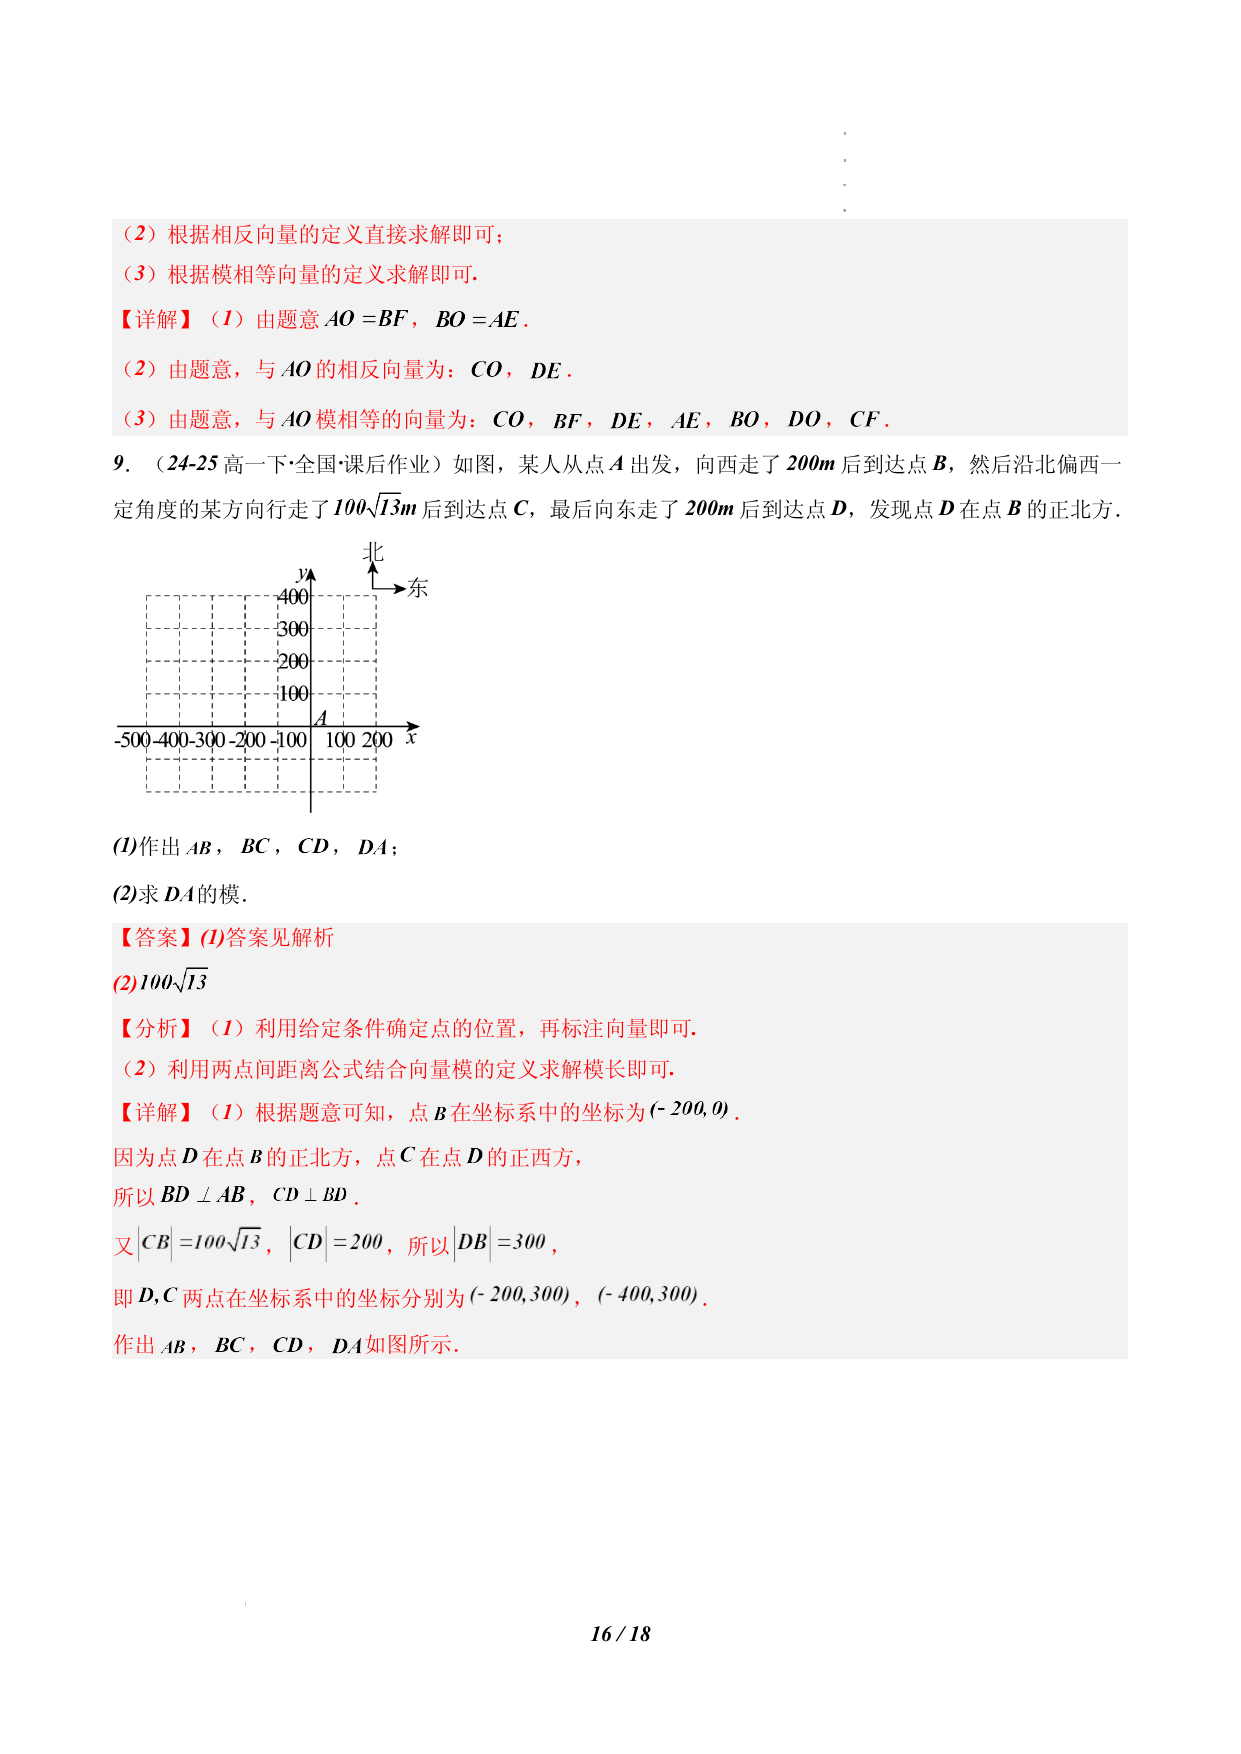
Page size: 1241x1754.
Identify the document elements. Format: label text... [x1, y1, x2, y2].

text 【答案】(1)答案见解析 [112, 923, 1128, 950]
text 因为点在点的正北方，点在点的正西方， [112, 1142, 1128, 1169]
text 作出，，，如图所示． [112, 1326, 1128, 1359]
text （3）由题意，与模相等的向量为：，，，，，，． [112, 399, 1128, 436]
text 9．（24-25高一下·全国·课后作业）如图，某人从点A出发，向西走了200m后到达点B，然后沿北偏西一定角度的某方向行走了后到达点C，最后向东走了200m后到达点D，发现点D在点B的正北方． [112, 449, 1128, 526]
text （2）利用两点间距离公式结合向量模的定义求解模长即可. [112, 1054, 1128, 1081]
text 【详解】（1）根据题意可知，点在坐标系中的坐标为． [112, 1094, 1128, 1128]
text （2）根据相反向量的定义直接求解即可； [112, 219, 1128, 246]
text (2)求的模． [112, 876, 1128, 910]
text 又，，所以， [112, 1221, 1128, 1268]
picture [112, 539, 430, 815]
text 即两点在坐标系中的坐标分别为，． [112, 1281, 1128, 1314]
text (1)作出，，，； [112, 827, 1128, 862]
text （3）根据模相等向量的定义求解即可. [112, 259, 1128, 286]
text 【分析】（1）利用给定条件确定点的位置，再标注向量即可. [112, 1014, 1128, 1041]
text 所以，． [112, 1182, 1128, 1209]
text 【详解】（1）由题意，． [112, 299, 1128, 336]
text (2) [112, 963, 1128, 1001]
text （2）由题意，与的相反向量为：，． [112, 349, 1128, 386]
